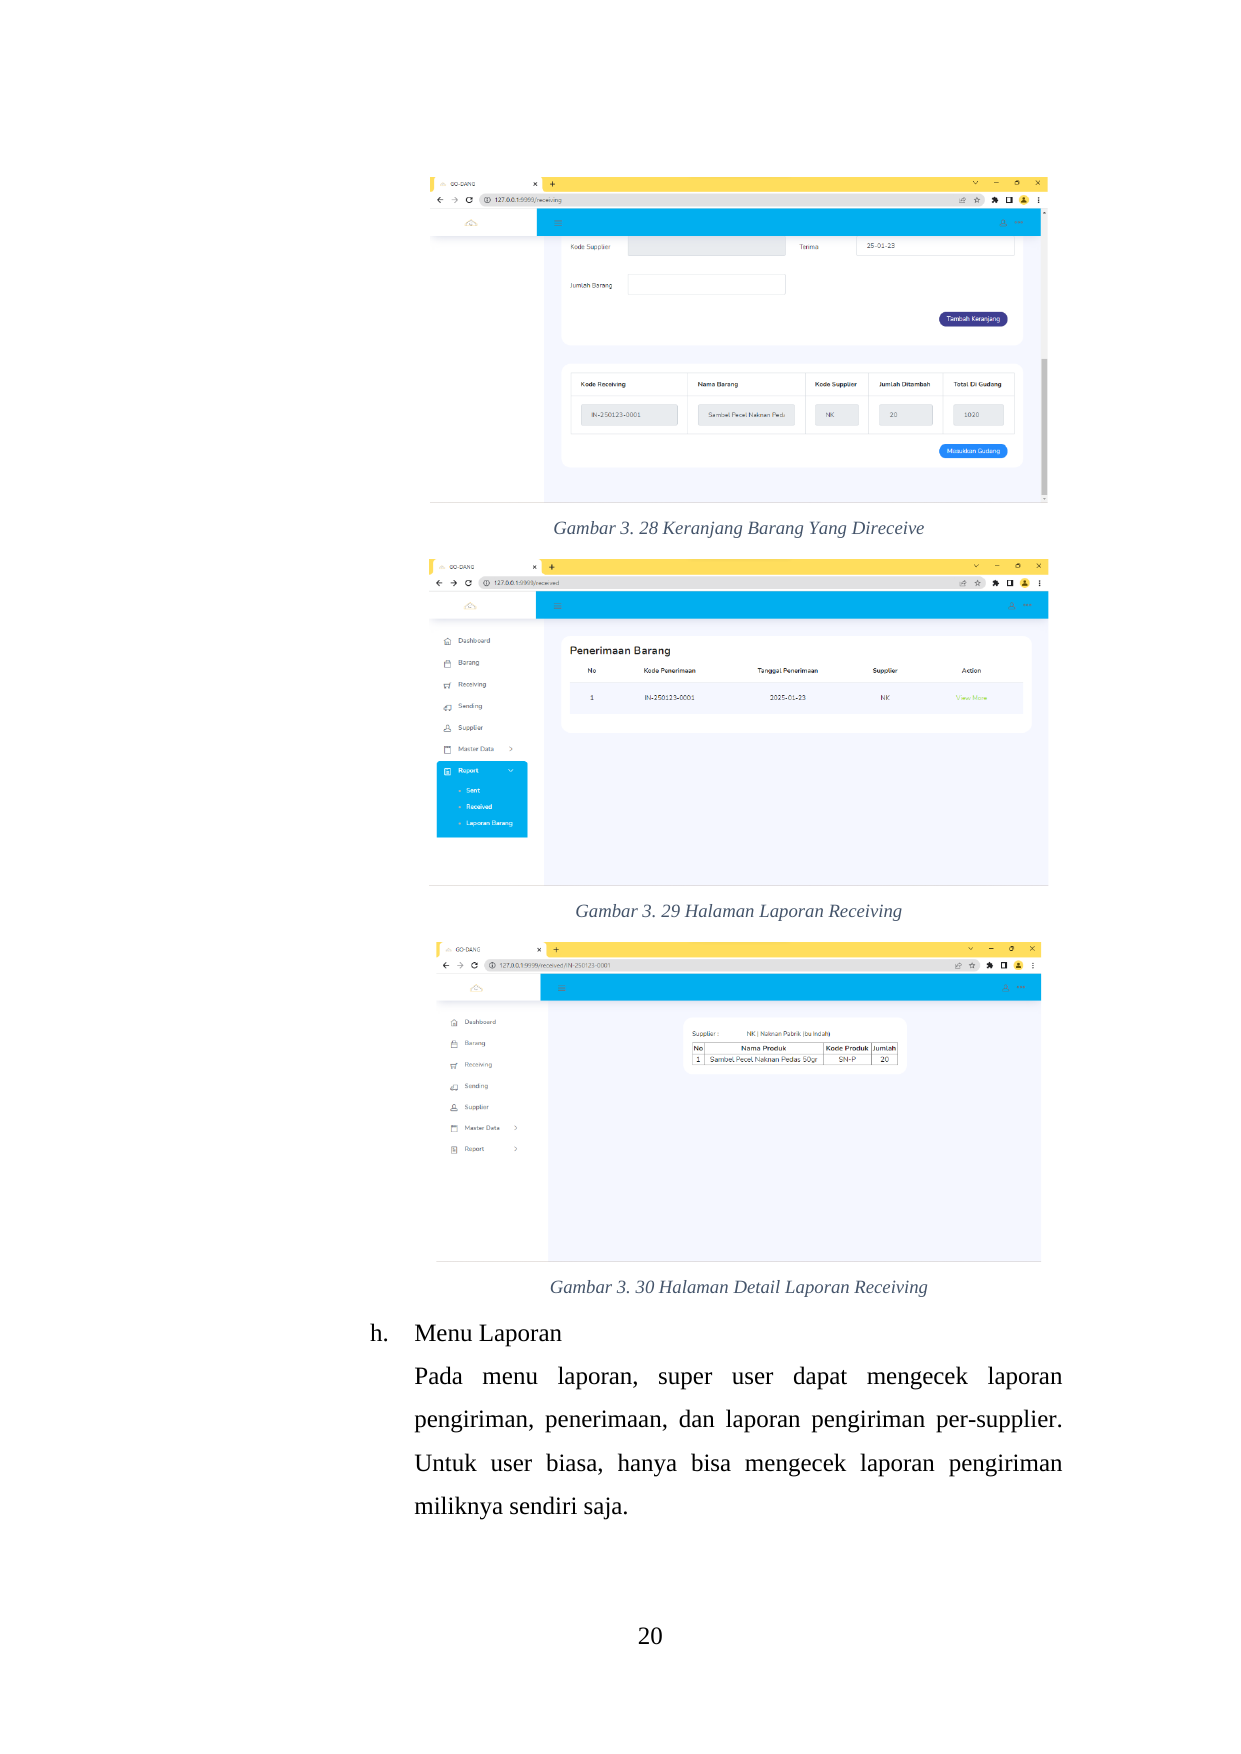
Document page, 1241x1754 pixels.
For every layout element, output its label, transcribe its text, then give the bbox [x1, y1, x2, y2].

text Gambar 3. 29 Halaman Laporan Receiving [414, 900, 1063, 922]
picture [430, 177, 1048, 503]
text Gambar 3. 28 Keranjang Barang Yang Direceive [414, 517, 1063, 538]
picture [429, 559, 1049, 886]
text Gambar 3. 30 Halaman Detail Laporan Receiving [414, 1276, 1063, 1297]
list Menu Laporan [370, 1318, 1063, 1347]
list Pada menu laporan, super user dapat mengecek laporan pengiriman, penerimaan, dan laporan pengiriman per-supplier. Untuk user biasa, hanya bisa mengecek laporan pengiriman miliknya sendiri saja. [414, 1361, 1063, 1519]
picture [436, 942, 1042, 1262]
